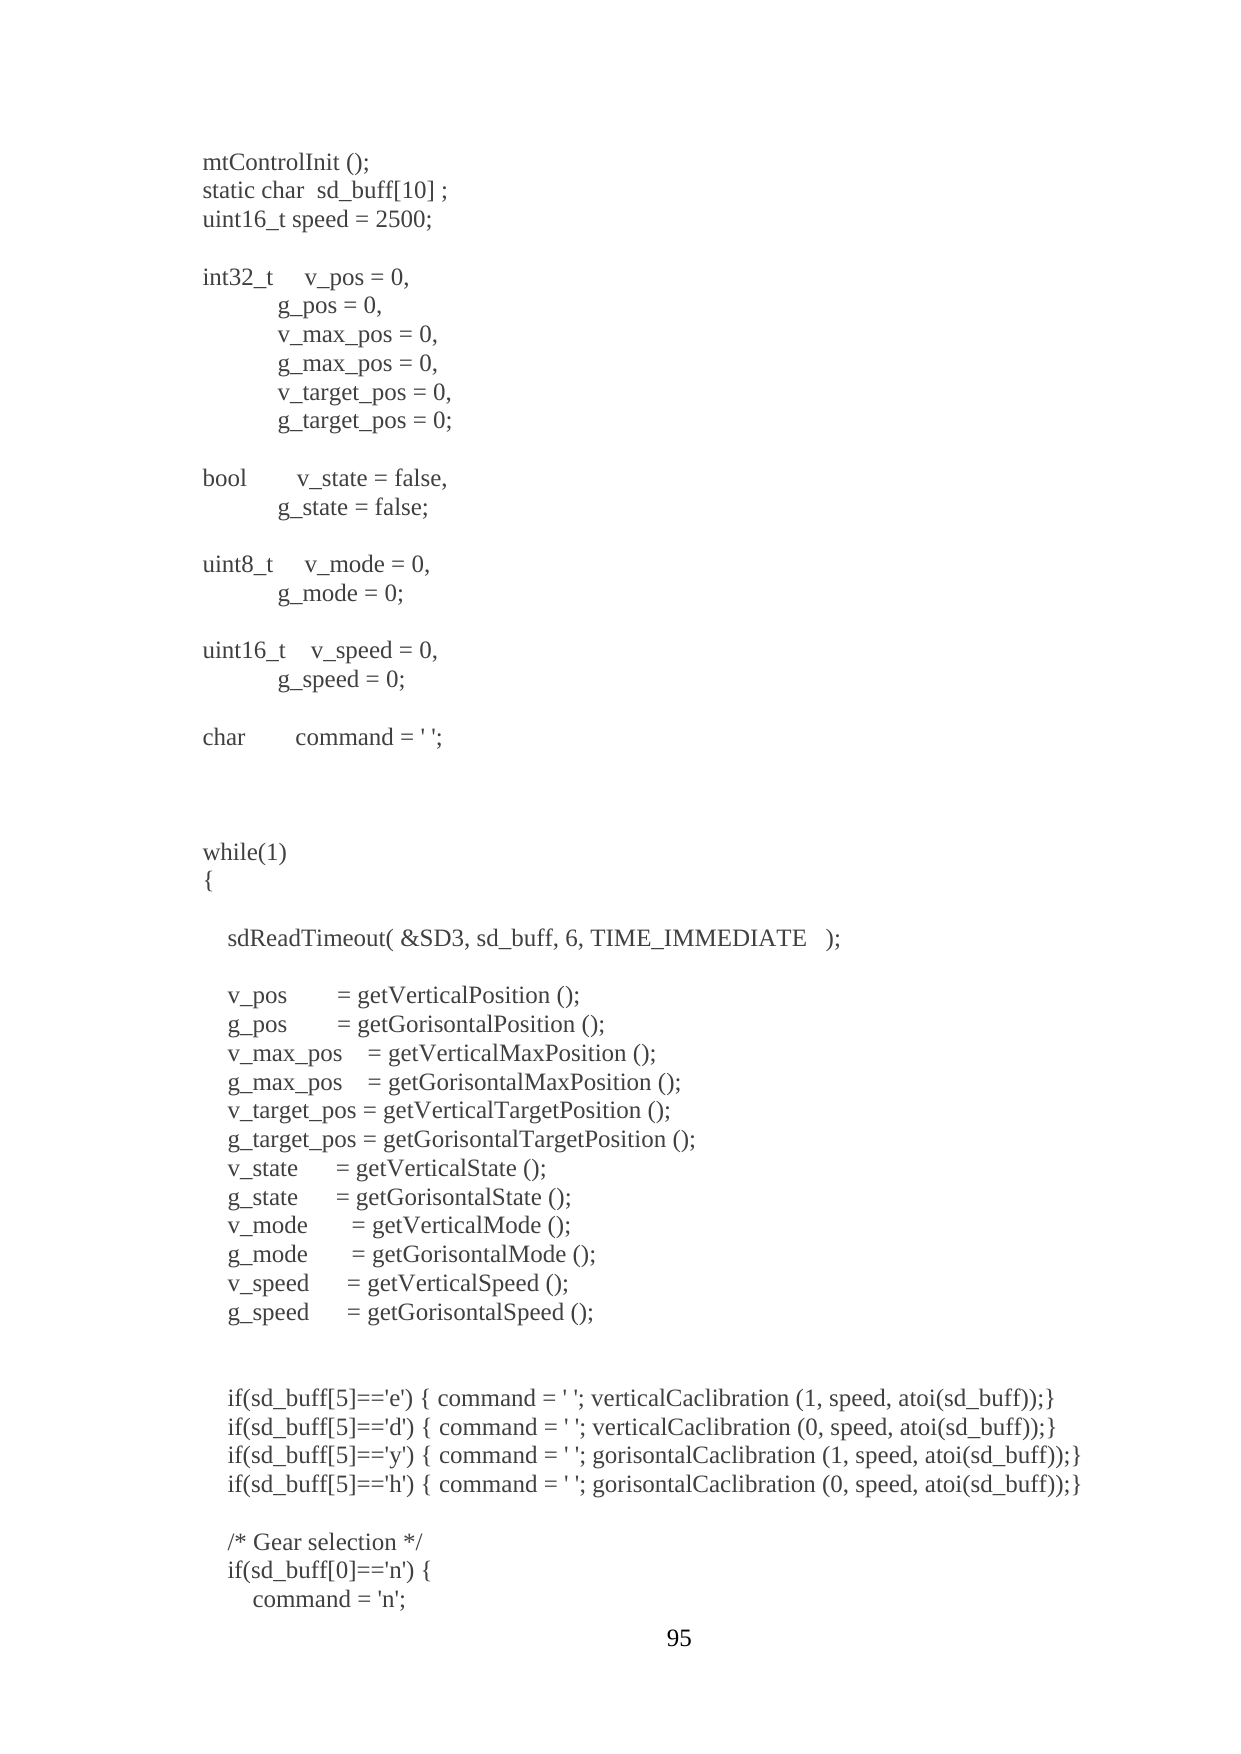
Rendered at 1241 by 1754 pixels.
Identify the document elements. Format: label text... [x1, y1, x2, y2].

text if(sd_buff[0]=='n') { [177, 1556, 1181, 1584]
text v_speed = getVerticalSpeed (); [177, 1268, 1181, 1297]
text g_target_pos = getGorisontalTargetPosition (); [177, 1124, 1181, 1153]
text g_pos = getGorisontalPosition (); [177, 1009, 1181, 1038]
text v_target_pos = getVerticalTargetPosition (); [177, 1096, 1181, 1124]
text g_speed = getGorisontalSpeed (); [177, 1297, 1181, 1326]
text mtControlInit (); [177, 147, 1181, 176]
text g_mode = 0; [177, 578, 1181, 607]
text static char sd_buff[10] ; [177, 176, 1181, 204]
text int32_t v_pos = 0, [177, 262, 1181, 291]
text v_pos = getVerticalPosition (); [177, 981, 1181, 1009]
text while(1) [177, 837, 1181, 866]
text g_state = getGorisontalState (); [177, 1182, 1181, 1211]
text v_target_pos = 0, [177, 377, 1181, 406]
text v_mode = getVerticalMode (); [177, 1211, 1181, 1239]
text char command = ' '; [177, 722, 1181, 751]
text v_state = getVerticalState (); [177, 1153, 1181, 1182]
text v_max_pos = 0, [177, 319, 1181, 348]
text if(sd_buff[5]=='y') { command = ' '; gorisontalCaclibration (1, speed, atoi(sd_buff));} [177, 1441, 1181, 1469]
text uint16_t v_speed = 0, [177, 636, 1181, 664]
text v_max_pos = getVerticalMaxPosition (); [177, 1038, 1181, 1067]
text if(sd_buff[5]=='h') { command = ' '; gorisontalCaclibration (0, speed, atoi(sd_buff));} [177, 1469, 1181, 1498]
text command = 'n'; [177, 1584, 1181, 1613]
text g_max_pos = getGorisontalMaxPosition (); [177, 1067, 1181, 1096]
text g_speed = 0; [177, 664, 1181, 693]
text g_max_pos = 0, [177, 348, 1181, 377]
text /* Gear selection */ [177, 1527, 1181, 1556]
text uint8_t v_mode = 0, [177, 549, 1181, 578]
text g_target_pos = 0; [177, 406, 1181, 434]
text { [177, 866, 1181, 894]
text g_mode = getGorisontalMode (); [177, 1239, 1181, 1268]
text bool v_state = false, [177, 463, 1181, 492]
text if(sd_buff[5]=='e') { command = ' '; verticalCaclibration (1, speed, atoi(sd_buff));} [177, 1383, 1181, 1412]
text sdReadTimeout( &SD3, sd_buff, 6, TIME_IMMEDIATE ); [177, 923, 1181, 952]
text uint16_t speed = 2500; [177, 204, 1181, 233]
text g_pos = 0, [177, 291, 1181, 319]
text if(sd_buff[5]=='d') { command = ' '; verticalCaclibration (0, speed, atoi(sd_buff));} [177, 1412, 1181, 1441]
text g_state = false; [177, 492, 1181, 521]
